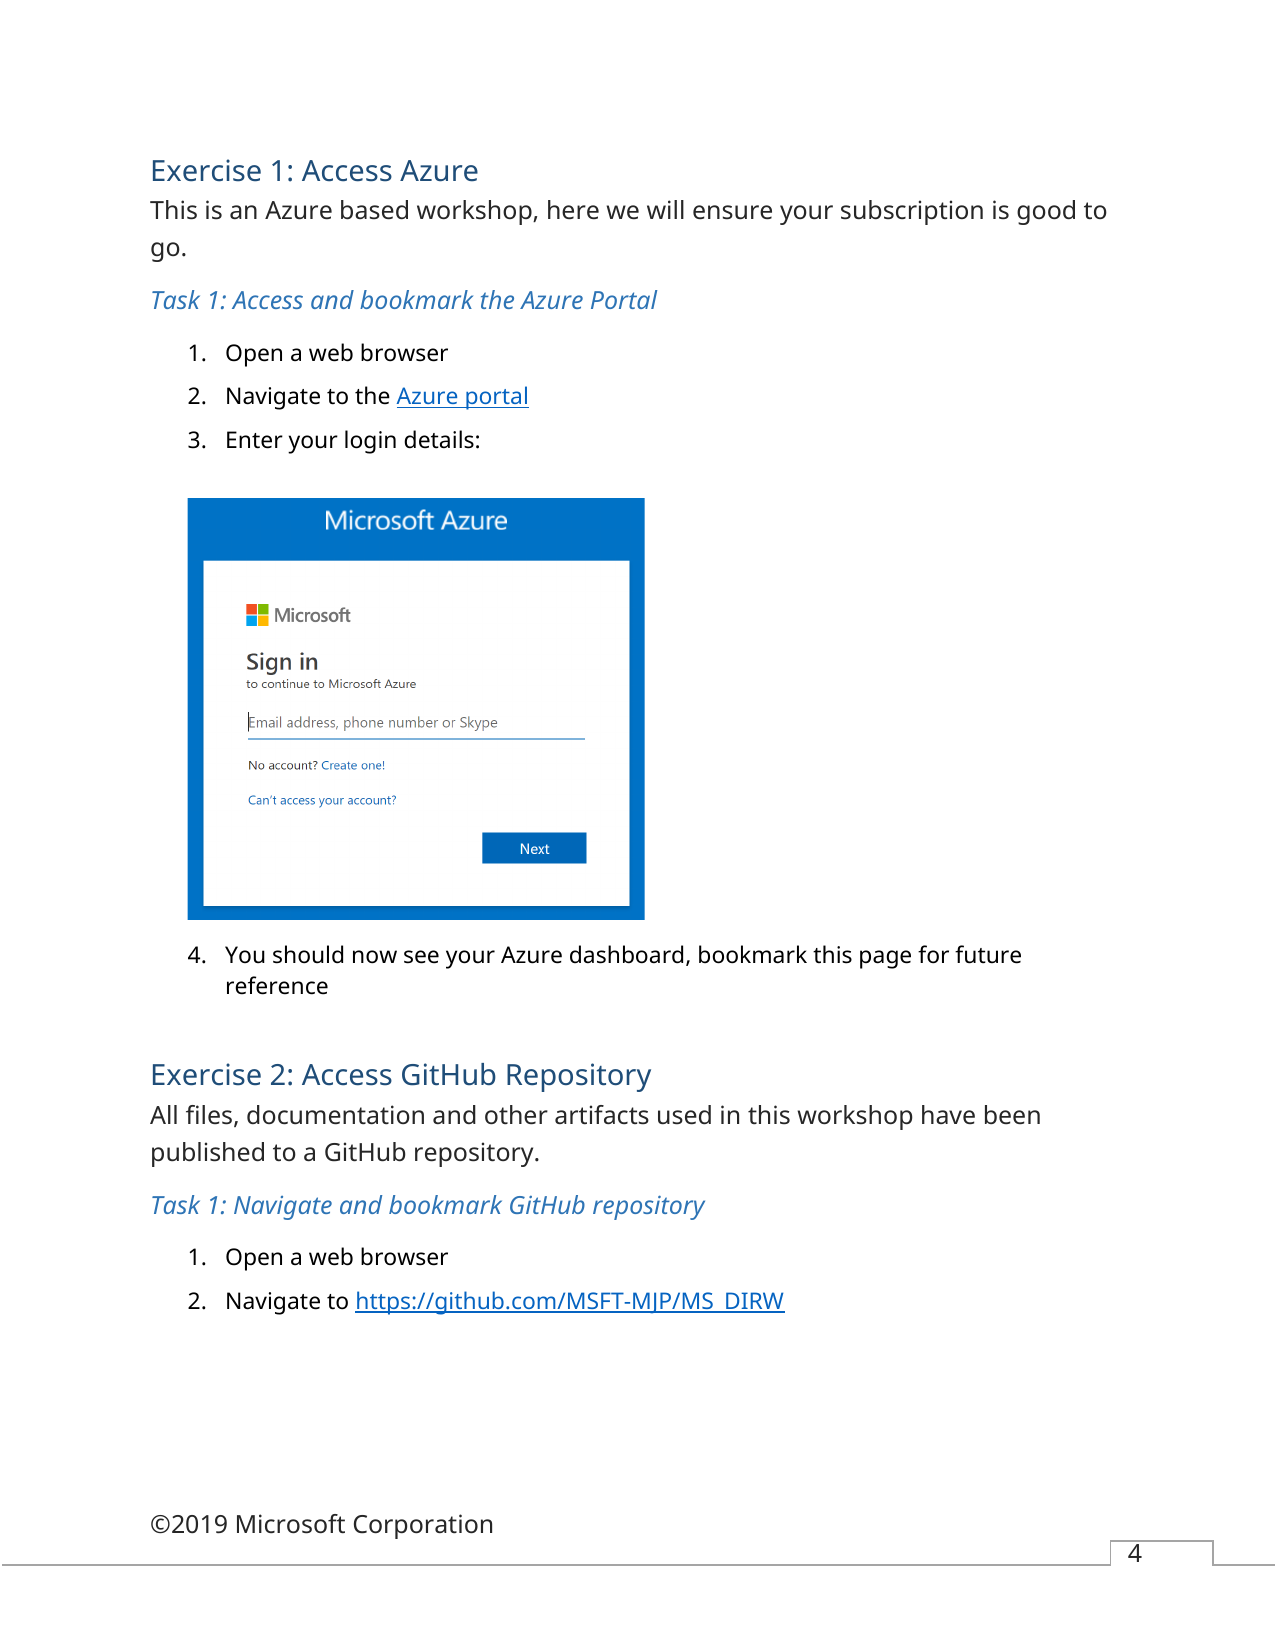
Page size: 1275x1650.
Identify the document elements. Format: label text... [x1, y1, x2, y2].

text This is an Azure based workshop, here we will ensure your subscription is good to go. [150, 193, 1125, 264]
text All files, documentation and other artifacts used in this workshop have been published to a GitHub repository. [150, 1097, 1125, 1168]
list Navigate to https://github.com/MSFT-MJP/MS_DIRW [187, 1285, 1125, 1316]
list Navigate to the Azure portal [187, 380, 1125, 411]
list Open a web browser [187, 1241, 1125, 1272]
text Exercise 2: Access GitHub Repository [150, 1055, 1125, 1094]
list You should now see your Azure dashboard, bookmark this page for future reference [187, 939, 1125, 1001]
text Exercise 1: Access Azure [150, 150, 1125, 190]
list Enter your login details: [187, 424, 1125, 455]
text Task 1: Access and bookmark the Azure Portal [150, 283, 1125, 317]
picture [187, 498, 645, 920]
text Task 1: Navigate and bookmark GitHub repository [150, 1188, 1125, 1222]
list Open a web browser [187, 336, 1125, 368]
